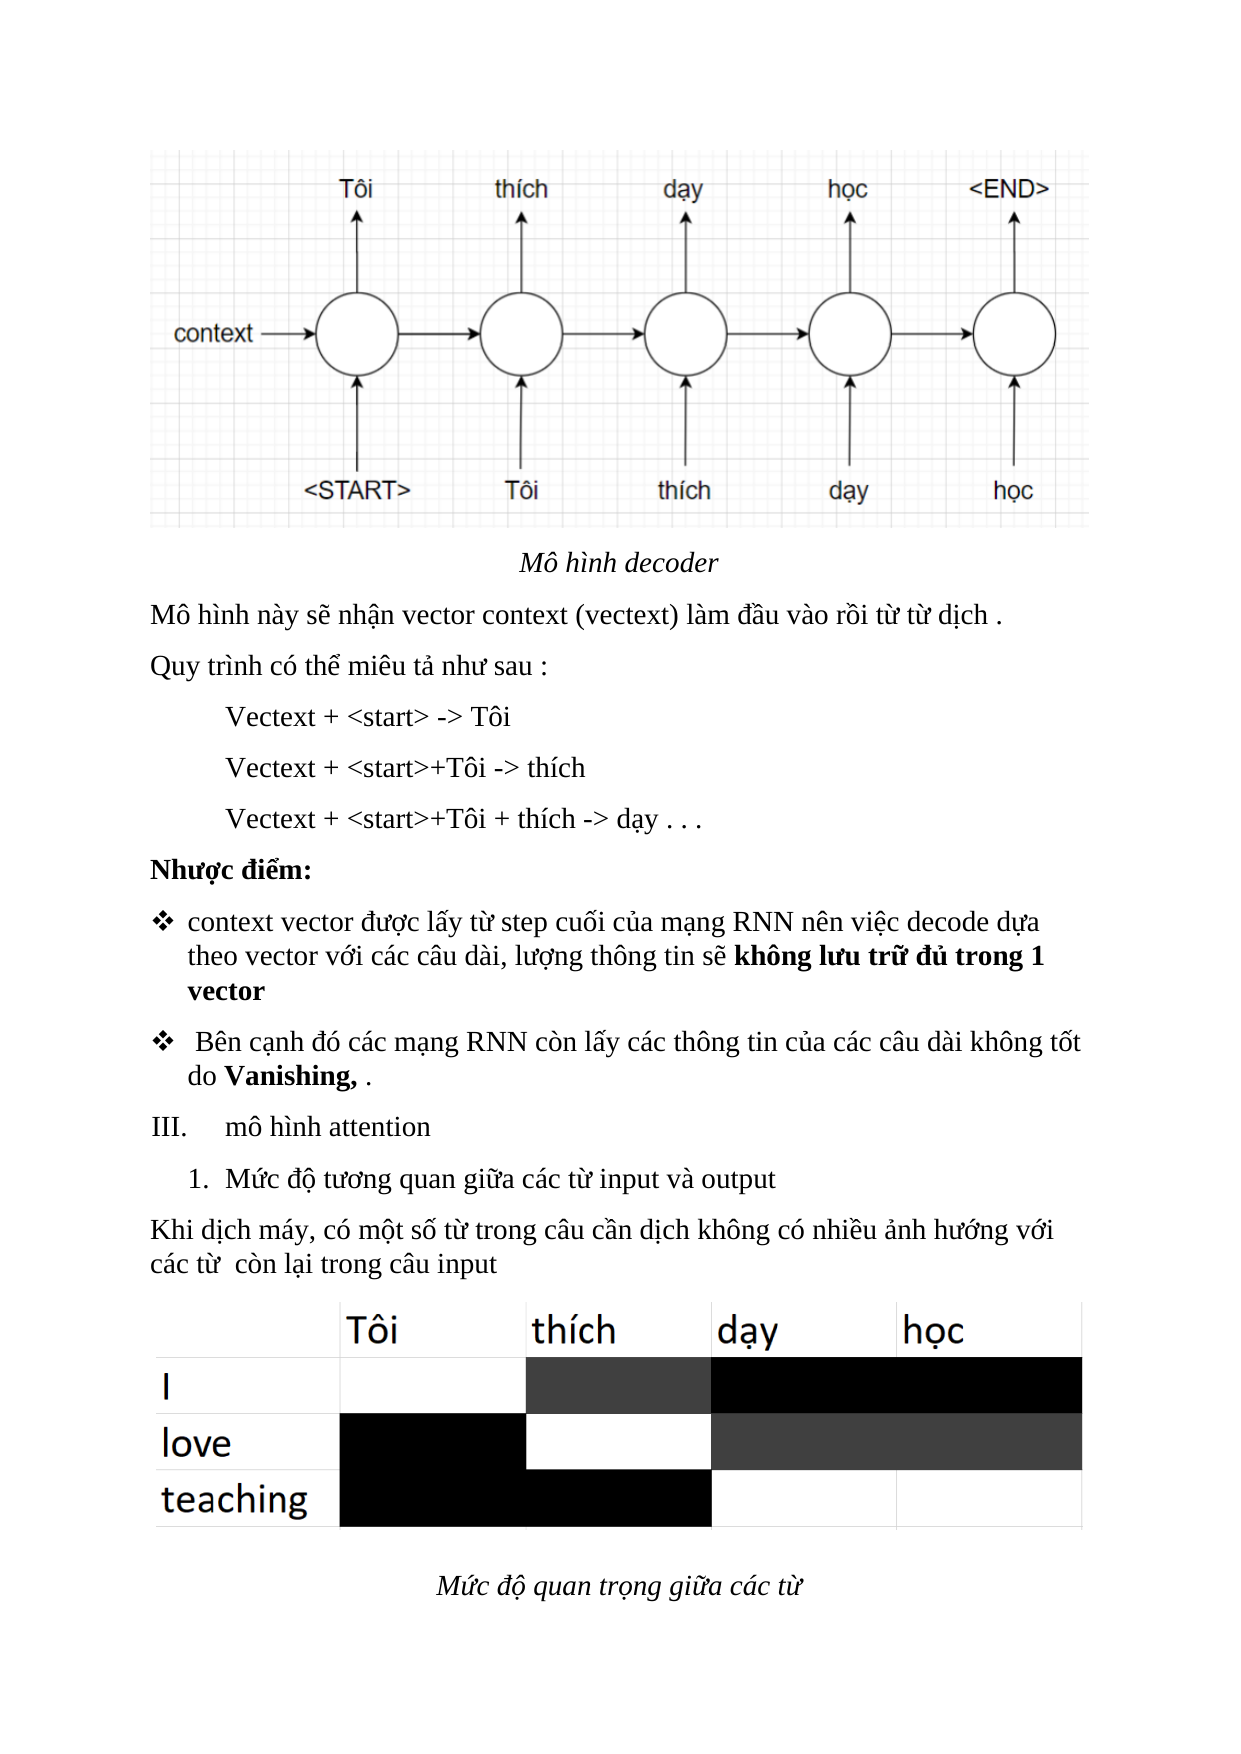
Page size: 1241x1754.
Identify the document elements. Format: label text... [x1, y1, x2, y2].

list mô hình attention [187, 1109, 1090, 1143]
text Vectext + <start>+Tôi -> thích [150, 750, 1090, 784]
text Khi dịch máy, có một số từ trong câu cần dịch không có nhiều ảnh hướng với các từ còn lại trong câu input [150, 1212, 1090, 1280]
text Mức độ quan trọng giữa các từ [150, 1568, 1090, 1601]
text Mô hình decoder [150, 546, 1090, 579]
text Vectext + <start> -> Tôi [150, 699, 1090, 733]
text Quy trình có thể miêu tả như sau : [150, 648, 1090, 681]
list context vector được lấy từ step cuối của mạng RNN nên việc decode dựa theo vector với các câu dài, lượng thông tin sẽ không lưu trữ đủ trong 1 vector [150, 904, 1090, 1006]
text Nhược điểm: [150, 852, 1090, 886]
list Mức độ tương quan giữa các từ input và output [187, 1161, 1090, 1194]
picture [150, 1297, 1091, 1551]
list Bên cạnh đó các mạng RNN còn lấy các thông tin của các câu dài không tốt do Vanishing, . [150, 1024, 1090, 1092]
picture [150, 150, 1091, 528]
text Mô hình này sẽ nhận vector context (vectext) làm đầu vào rồi từ từ dịch . [150, 597, 1090, 630]
text Vectext + <start>+Tôi + thích -> dạy . . . [150, 801, 1090, 835]
